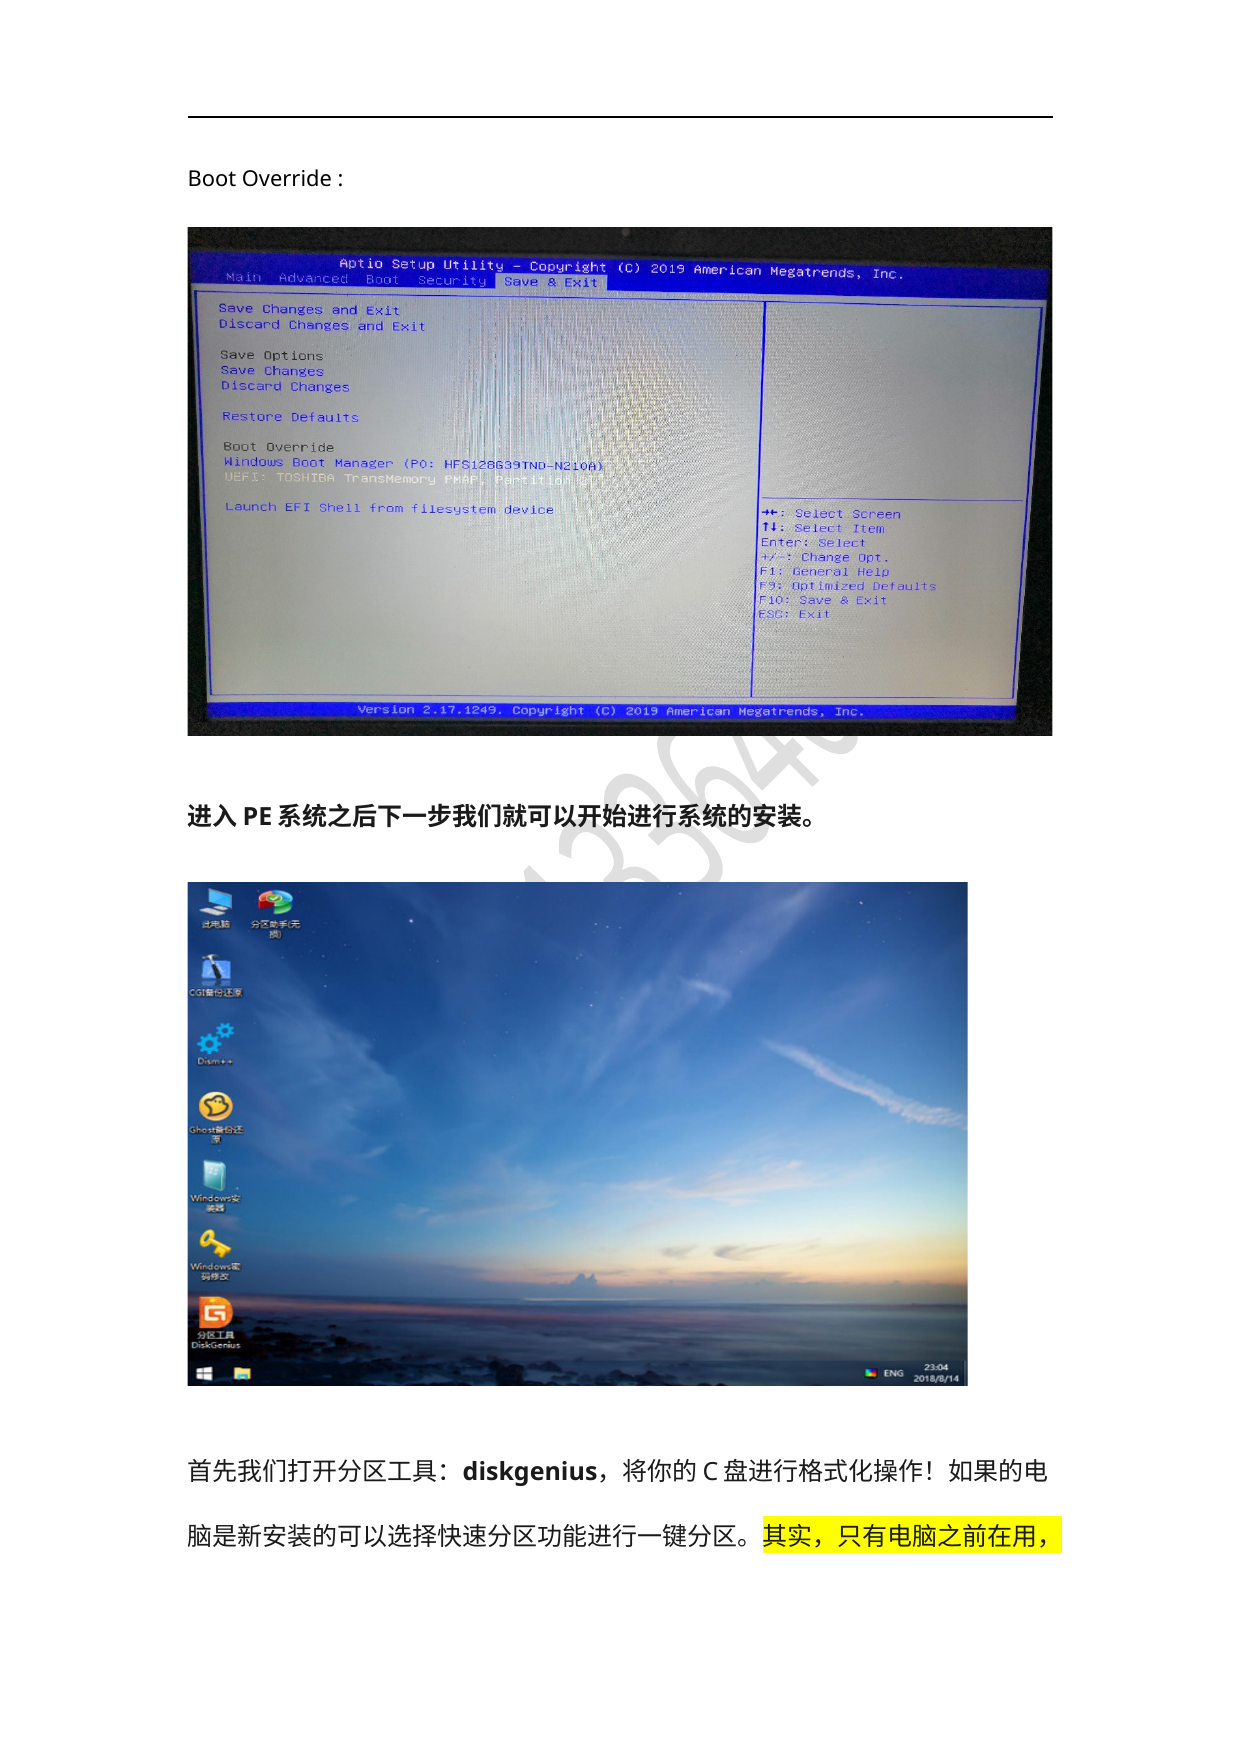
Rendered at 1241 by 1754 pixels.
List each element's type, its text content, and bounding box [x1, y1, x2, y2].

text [187, 1437, 1053, 1567]
text Boot Override : [187, 162, 1053, 194]
picture [187, 227, 1053, 736]
picture [187, 882, 968, 1386]
text 进入PE系统之后下一步我们就可以开始进行系统的安装。 [187, 782, 1053, 847]
